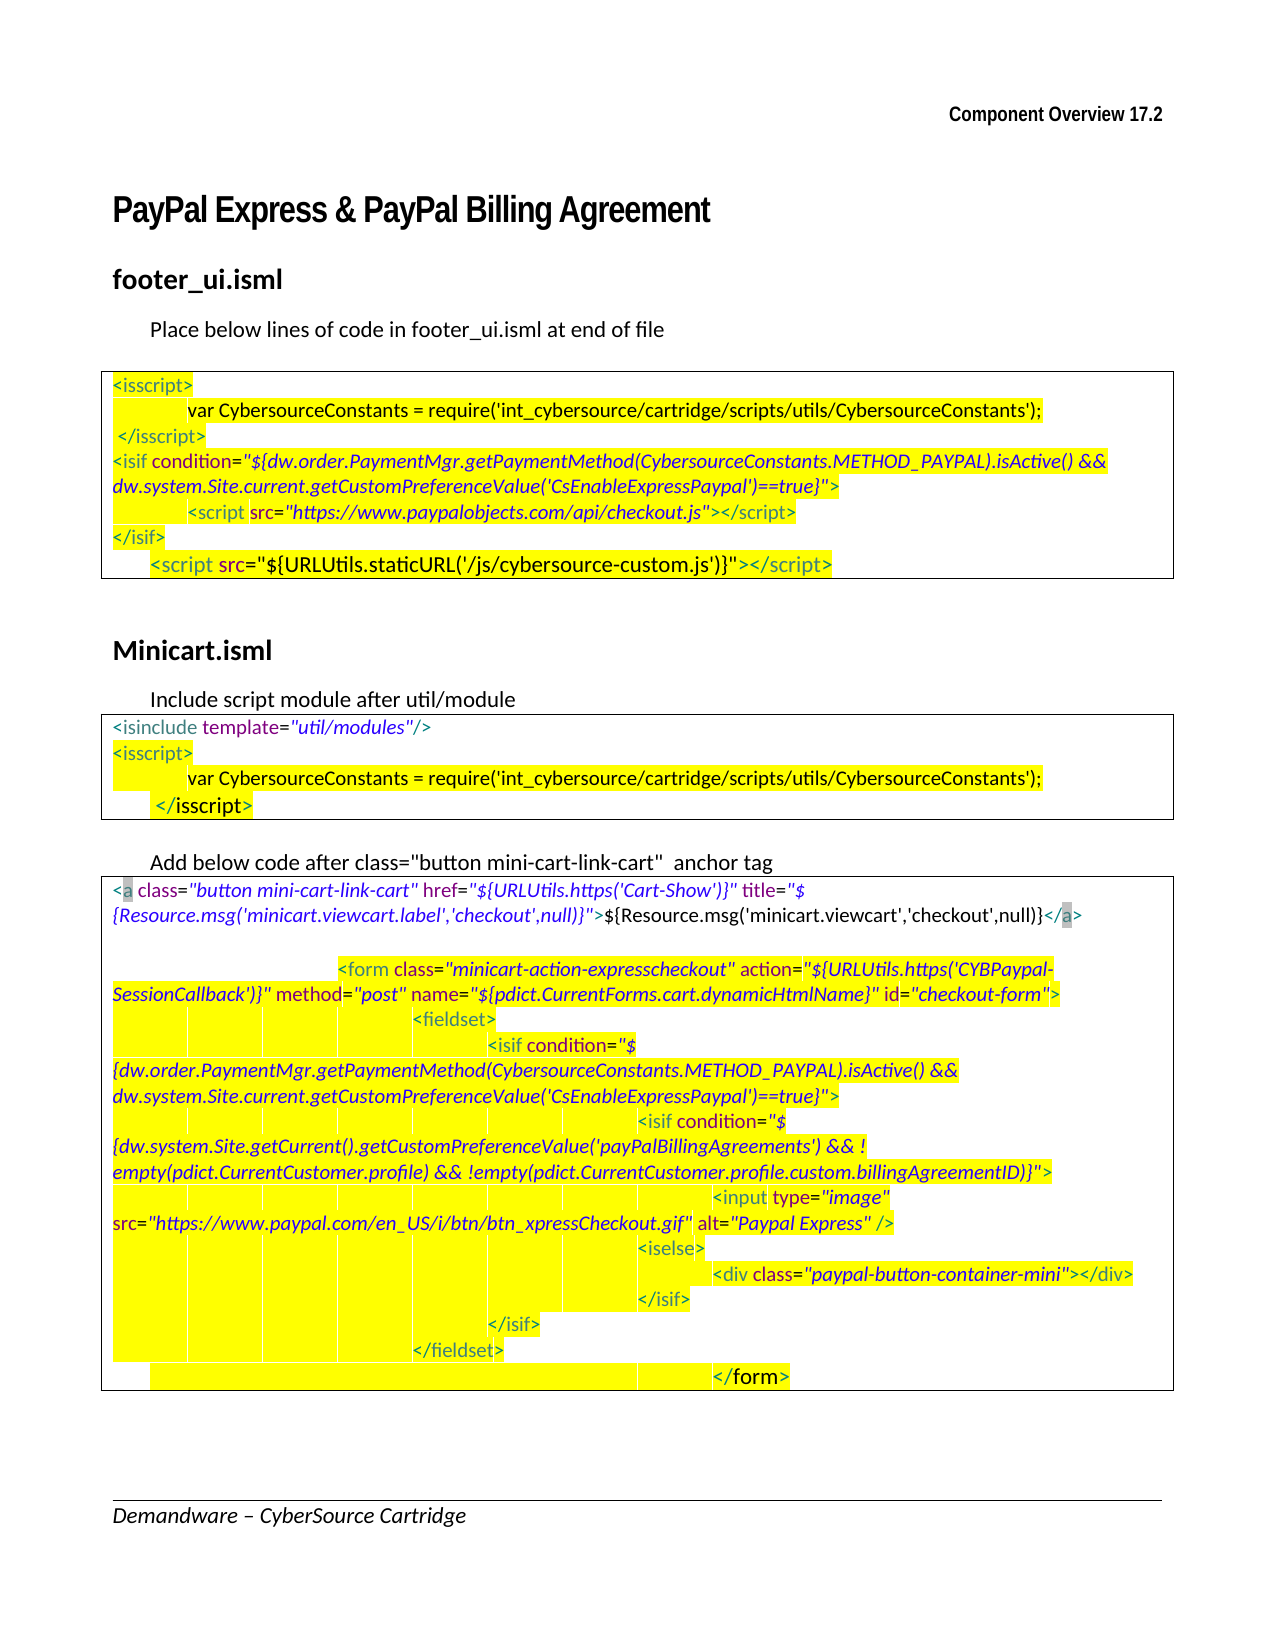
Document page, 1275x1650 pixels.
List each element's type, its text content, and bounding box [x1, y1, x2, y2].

table_header <isscript> var CybersourceConstants = require('int_cybersource/cartridge/scripts/utils/CybersourceConstants'); </isscript> <isif condition="${dw.order.PaymentMgr.getPaymentMethod(CybersourceConstants.METHOD_PAYPAL).isActive() && dw.system.Site.current.getCustomPreferenceValue('CsEnableExpressPaypal')==true}"> <script src="https://www.paypalobjects.com/api/checkout.js"></script> </isif> <script src="${URLUtils.staticURL('/js/cybersource-custom.js')}"></script> [102, 372, 1173, 578]
subtitle PayPal Express & PayPal Billing Agreement [112, 187, 1162, 230]
text Add below code after class="button mini-cart-link-cart" anchor tag [150, 848, 1162, 876]
subtitle Minicart.isml [112, 632, 1162, 668]
text Place below lines of code in footer_ui.isml at end of file [150, 315, 1162, 343]
table_header <isinclude template="util/modules"/> <isscript> var CybersourceConstants = require('int_cybersource/cartridge/scripts/utils/CybersourceConstants'); </isscript> [102, 715, 1173, 819]
table_header <a class="button mini-cart-link-cart" href="${URLUtils.https('Cart-Show')}" title="${Resource.msg('minicart.viewcart.label','checkout',null)}">${Resource.msg('minicart.viewcart','checkout',null)}</a> <form class="minicart-action-expresscheckout" action="${URLUtils.https('CYBPaypal-SessionCallback')}" method="post" name="${pdict.CurrentForms.cart.dynamicHtmlName}" id="checkout-form"> <fieldset> <isif condition="${dw.order.PaymentMgr.getPaymentMethod(CybersourceConstants.METHOD_PAYPAL).isActive() && dw.system.Site.current.getCustomPreferenceValue('CsEnableExpressPaypal')==true}"> <isif condition="${dw.system.Site.getCurrent().getCustomPreferenceValue('payPalBillingAgreements') && !empty(pdict.CurrentCustomer.profile) && !empty(pdict.CurrentCustomer.profile.custom.billingAgreementID)}"> <input type="image" src="https://www.paypal.com/en_US/i/btn/btn_xpressCheckout.gif" alt="Paypal Express" /> <iselse> <div class="paypal-button-container-mini"></div> </isif> </isif> </fieldset> </form> [102, 877, 1173, 1390]
subtitle footer_ui.isml [112, 261, 1162, 297]
text Include script module after util/module [150, 685, 1162, 713]
